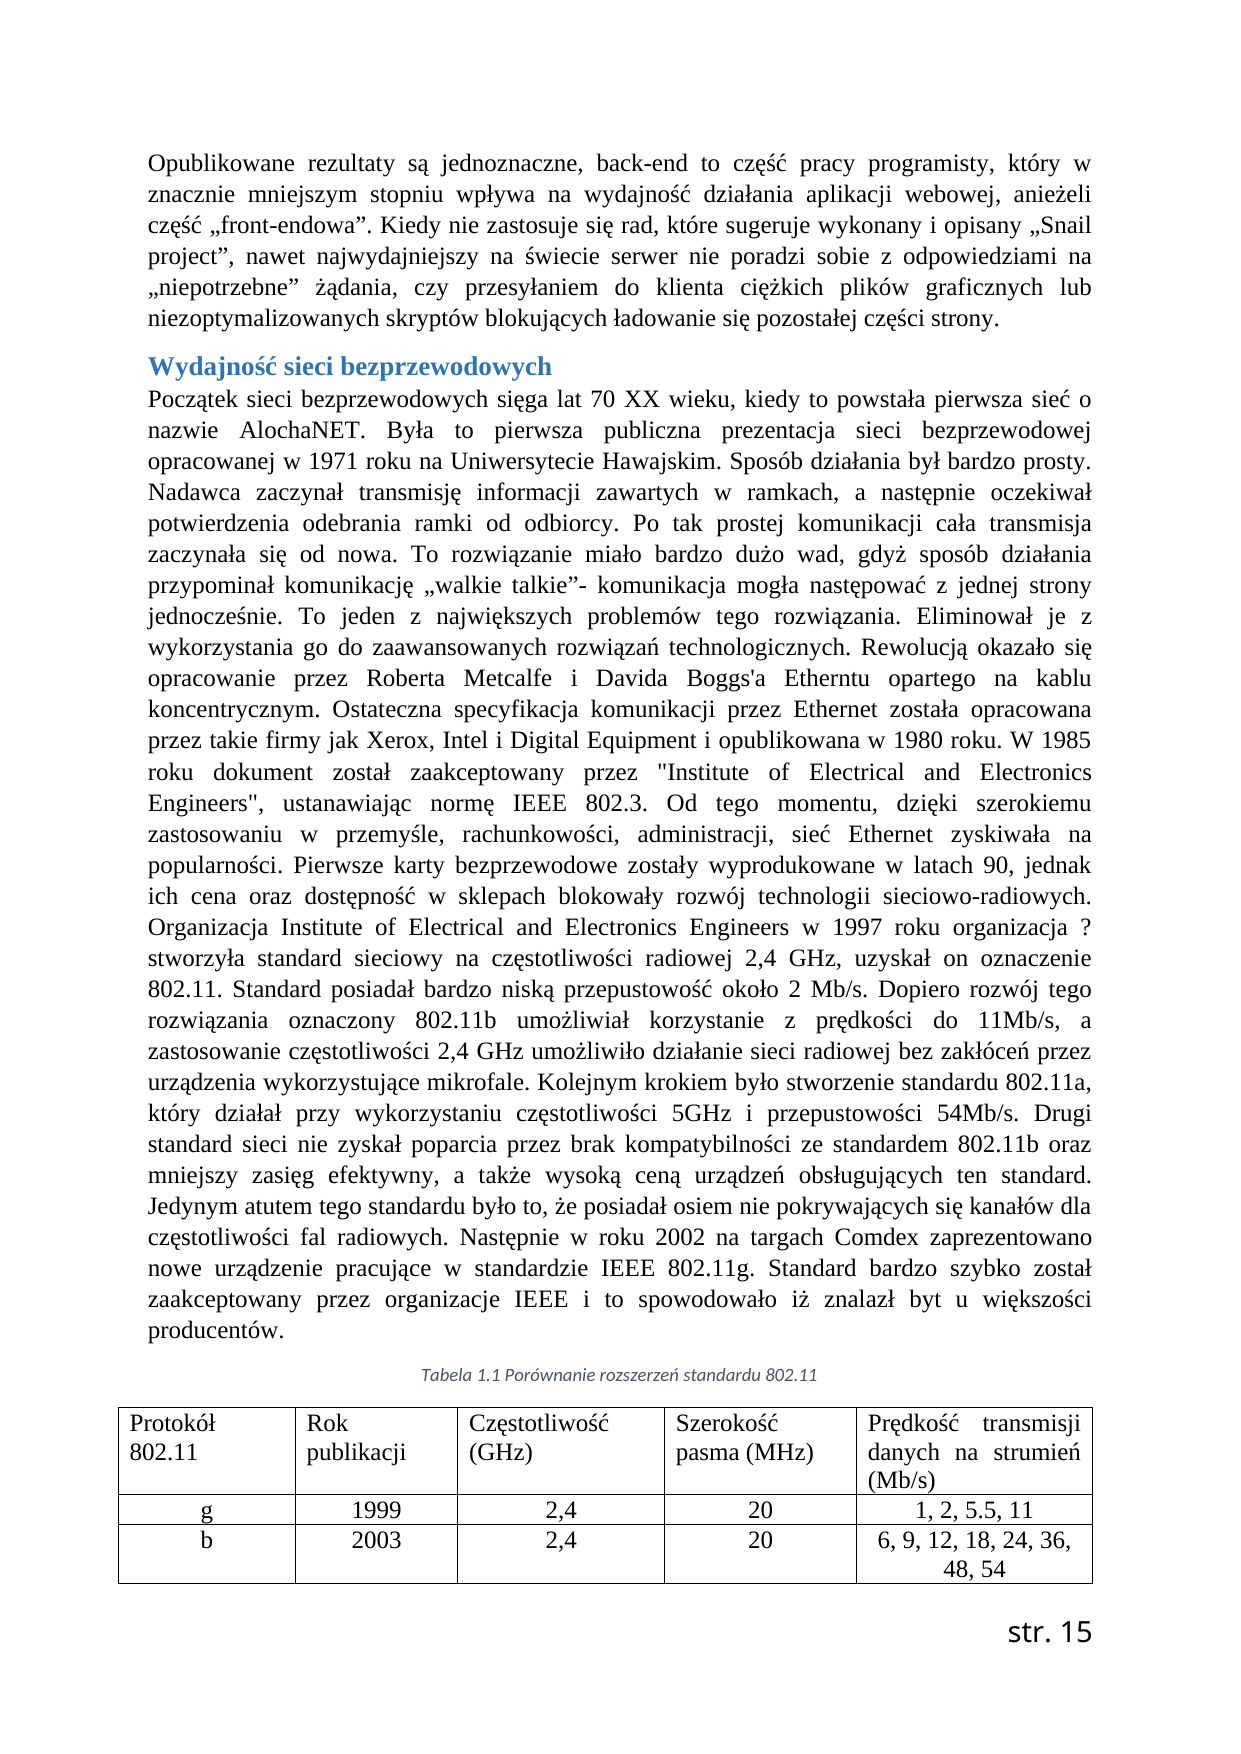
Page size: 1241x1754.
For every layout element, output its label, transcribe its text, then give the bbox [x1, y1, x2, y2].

table_cell 2,4 [458, 1495, 664, 1524]
text Tabela 1.1 Porównanie rozszerzeń standardu 802.11 [148, 1363, 1093, 1386]
table_cell 6, 9, 12, 18, 24, 36, 48, 54 [857, 1525, 1092, 1582]
table_cell g [119, 1495, 295, 1524]
table_header Prędkość transmisji danych na strumień (Mb/s) [857, 1408, 1092, 1494]
table_header Szerokość pasma (MHz) [665, 1408, 856, 1494]
table_cell 20 [665, 1525, 856, 1582]
table_cell 20 [665, 1495, 856, 1524]
table_cell 2003 [296, 1525, 457, 1582]
table_cell b [119, 1525, 295, 1582]
text Początek sieci bezprzewodowych sięga lat 70 XX wieku, kiedy to powstała pierwsza sieć o nazwie AlochaNET. Była to pierwsza publiczna prezentacja sieci bezprzewodowej opracowanej w 1971 roku na Uniwersytecie Hawajskim. Sposób działania był bardzo prosty. Nadawca zaczynał transmisję informacji zawartych w ramkach, a następnie oczekiwał potwierdzenia odebrania ramki od odbiorcy. Po tak prostej komunikacji cała transmisja zaczynała się od nowa. To rozwiązanie miało bardzo dużo wad, gdyż sposób działania przypominał komunikację „walkie talkie”- komunikacja mogła następować z jednej strony jednocześnie. To jeden z największych problemów tego rozwiązania. Eliminował je z wykorzystania go do zaawansowanych rozwiązań technologicznych. Rewolucją okazało się opracowanie przez Roberta Metcalfe i Davida Boggs'a Etherntu opartego na kablu koncentrycznym. Ostateczna specyfikacja komunikacji przez Ethernet została opracowana przez takie firmy jak Xerox, Intel i Digital Equipment i opublikowana w 1980 roku. W 1985 roku dokument został zaakceptowany przez "Institute of Electrical and Electronics Engineers", ustanawiając normę IEEE 802.3. Od tego momentu, dzięki szerokiemu zastosowaniu w przemyśle, rachunkowości, administracji, sieć Ethernet zyskiwała na popularności. Pierwsze karty bezprzewodowe zostały wyprodukowane w latach 90, jednak ich cena oraz dostępność w sklepach blokowały rozwój technologii sieciowo-radiowych. Organizacja Institute of Electrical and Electronics Engineers w 1997 roku organizacja ?stworzyła standard sieciowy na częstotliwości radiowej 2,4 GHz, uzyskał on oznaczenie 802.11. Standard posiadał bardzo niską przepustowość około 2 Mb/s. Dopiero rozwój tego rozwiązania oznaczony 802.11b umożliwiał korzystanie z prędkości do 11Mb/s, a zastosowanie częstotliwości 2,4 GHz umożliwiło działanie sieci radiowej bez zakłóceń przez urządzenia wykorzystujące mikrofale. Kolejnym krokiem było stworzenie standardu 802.11a, który działał przy wykorzystaniu częstotliwości 5GHz i przepustowości 54Mb/s. Drugi standard sieci nie zyskał poparcia przez brak kompatybilności ze standardem 802.11b oraz mniejszy zasięg efektywny, a także wysoką ceną urządzeń obsługujących ten standard. Jedynym atutem tego standardu było to, że posiadał osiem nie pokrywających się kanałów dla częstotliwości fal radiowych. Następnie w roku 2002 na targach Comdex zaprezentowano nowe urządzenie pracujące w standardzie IEEE 802.11g. Standard bardzo szybko został zaakceptowany przez organizacje IEEE i to spowodowało iż znalazł byt u większości producentów. [148, 384, 1093, 1344]
text Opublikowane rezultaty są jednoznaczne, back-end to część pracy programisty, który w znacznie mniejszym stopniu wpływa na wydajność działania aplikacji webowej, anieżeli część „front-endowa”. Kiedy nie zastosuje się rad, które sugeruje wykonany i opisany „Snail project”, nawet najwydajniejszy na świecie serwer nie poradzi sobie z odpowiedziami na „niepotrzebne” żądania, czy przesyłaniem do klienta ciężkich plików graficznych lub niezoptymalizowanych skryptów blokujących ładowanie się pozostałej części strony. [148, 148, 1093, 332]
table_header Protokół 802.11 [119, 1408, 295, 1494]
table_header Rok publikacji [296, 1408, 457, 1494]
subtitle Wydajność sieci bezprzewodowych [148, 351, 1093, 382]
table_cell 1999 [296, 1495, 457, 1524]
table_header Częstotliwość (GHz) [458, 1408, 664, 1494]
table_cell 1, 2, 5.5, 11 [857, 1495, 1092, 1524]
table_cell 2,4 [458, 1525, 664, 1582]
